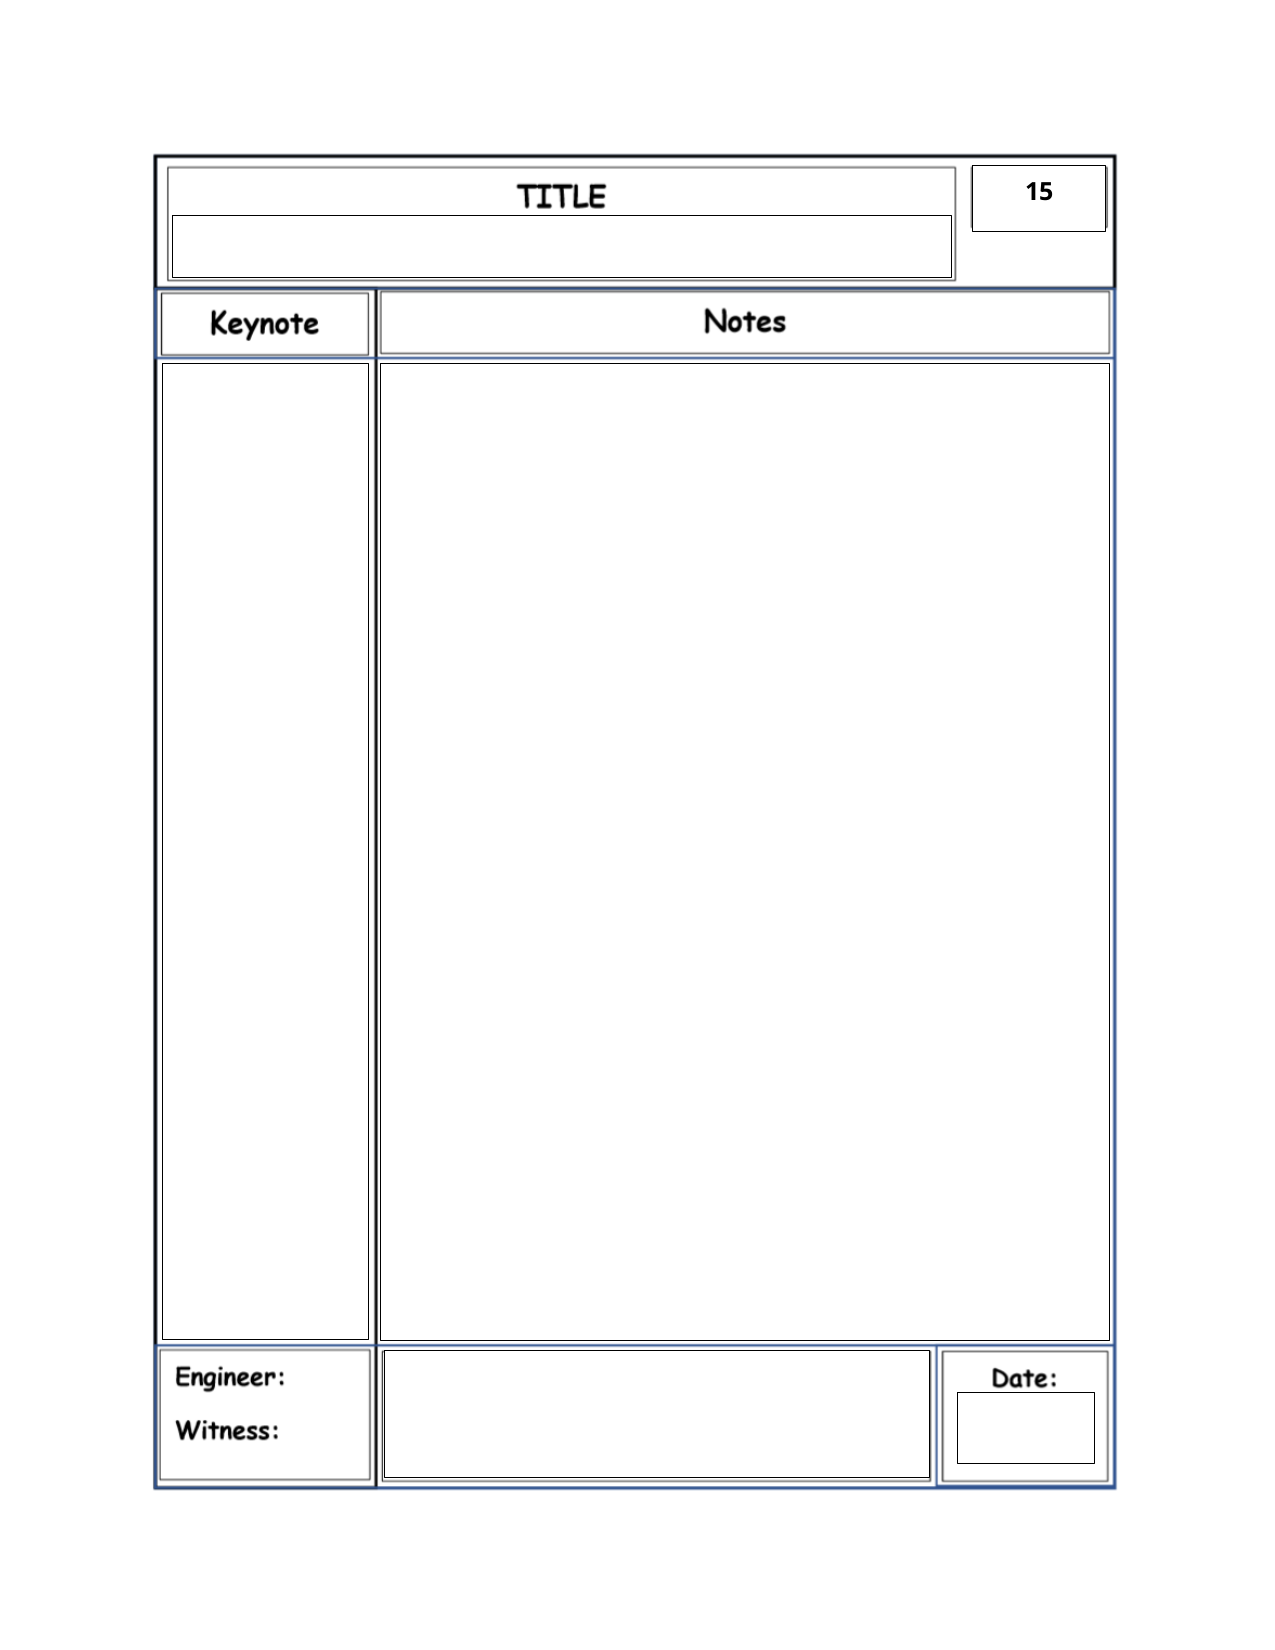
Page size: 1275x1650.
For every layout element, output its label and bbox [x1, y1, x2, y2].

picture [150, 150, 1133, 1501]
